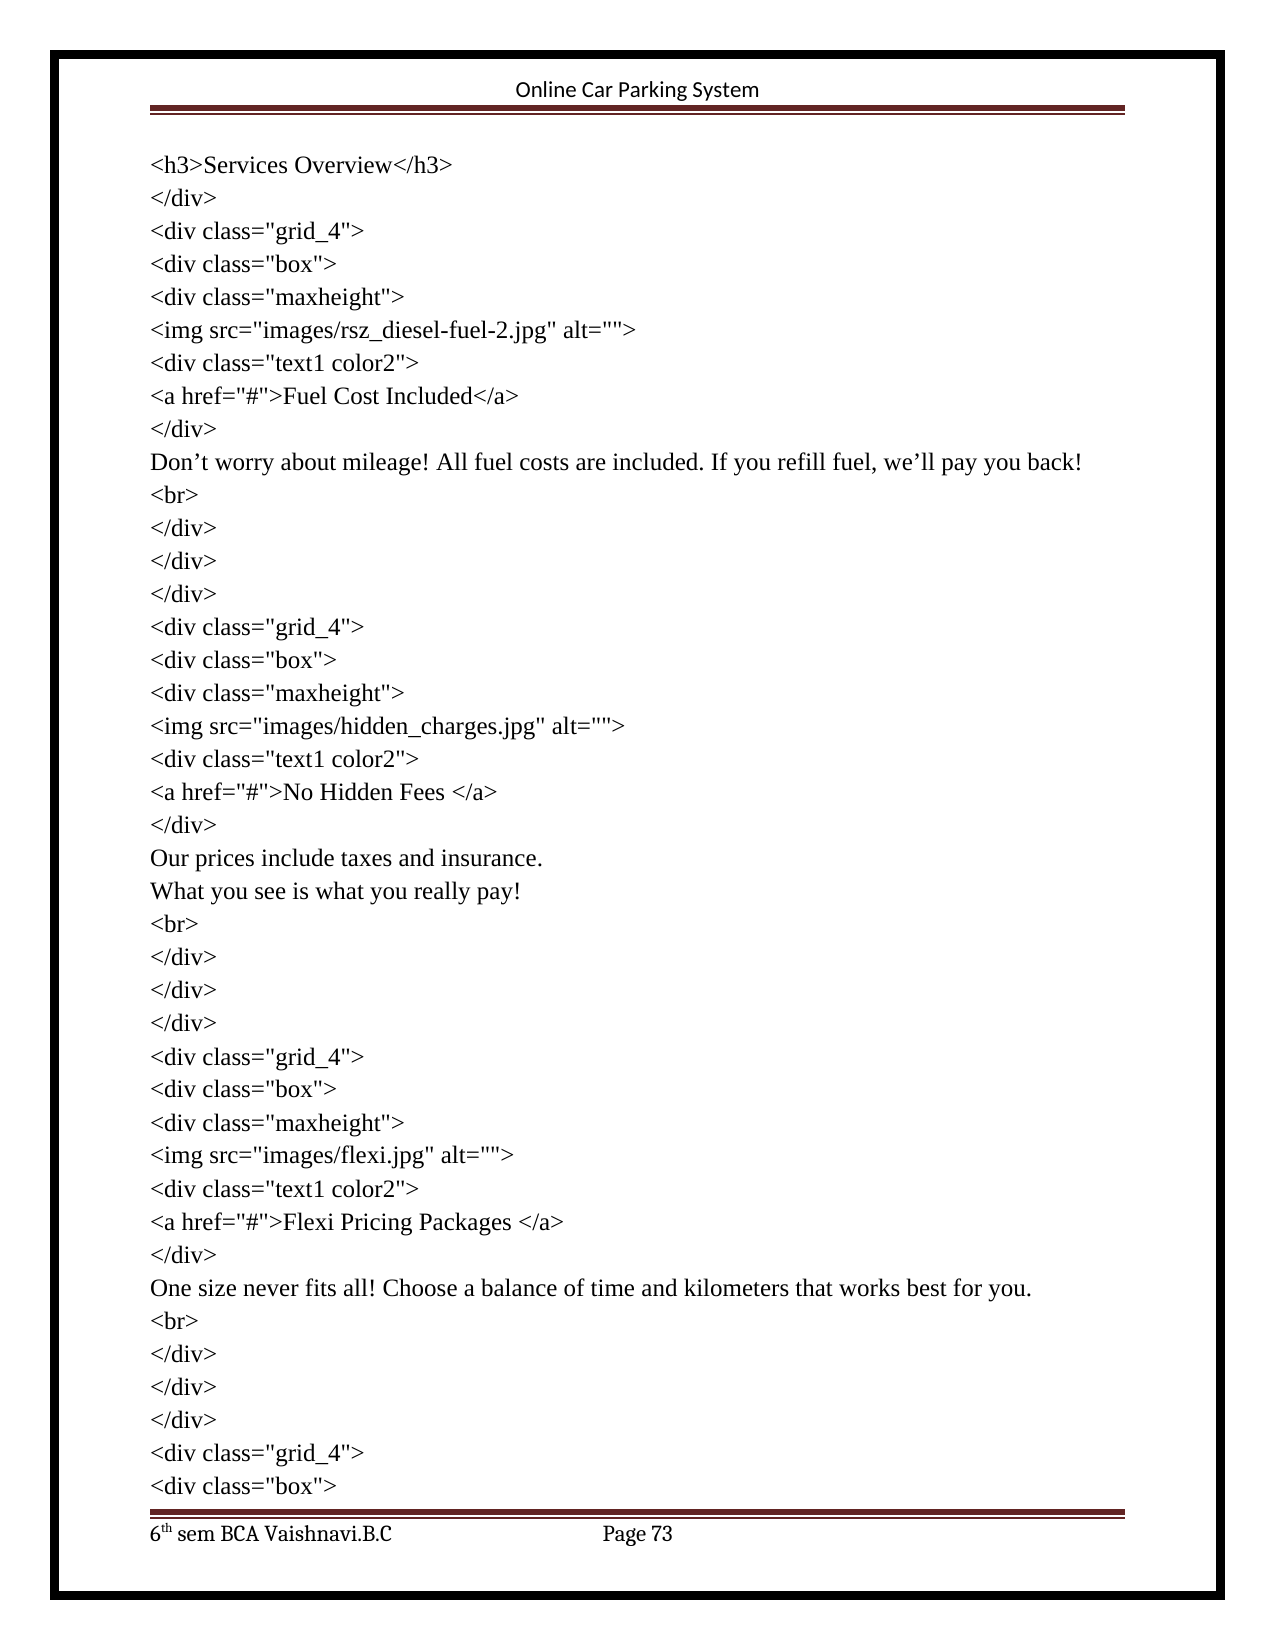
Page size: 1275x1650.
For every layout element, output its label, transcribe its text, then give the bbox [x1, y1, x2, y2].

text <img src="images/rsz_diesel-fuel-2.jpg" alt=""> [150, 315, 1125, 344]
text <div class="grid_4"> [150, 1042, 1125, 1070]
text </div> [150, 810, 1125, 839]
text </div> [150, 1008, 1125, 1037]
text </div> [150, 414, 1125, 443]
text <div class="text1 color2"> [150, 348, 1125, 377]
text <div class="box"> [150, 1471, 1125, 1499]
text </div> [150, 1339, 1125, 1367]
text <div class="text1 color2"> [150, 744, 1125, 773]
text </div> [150, 513, 1125, 542]
text <h3>Services Overview</h3> [150, 150, 1125, 179]
text </div> [150, 1372, 1125, 1401]
text <div class="grid_4"> [150, 216, 1125, 245]
text <img src="images/hidden_charges.jpg" alt=""> [150, 711, 1125, 740]
text </div> [150, 1240, 1125, 1268]
text <div class="grid_4"> [150, 1438, 1125, 1467]
text <br> [150, 480, 1125, 509]
text One size never fits all! Choose a balance of time and kilometers that works best for you. [150, 1273, 1125, 1301]
text What you see is what you really pay! [150, 876, 1125, 905]
text <br> [150, 909, 1125, 938]
text <div class="text1 color2"> [150, 1174, 1125, 1202]
text <br> [150, 1306, 1125, 1334]
text <a href="#">No Hidden Fees </a> [150, 777, 1125, 806]
text <a href="#">Fuel Cost Included</a> [150, 381, 1125, 410]
text <div class="maxheight"> [150, 1108, 1125, 1136]
text Our prices include taxes and insurance. [150, 843, 1125, 872]
text </div> [150, 1405, 1125, 1433]
text <div class="box"> [150, 249, 1125, 278]
text </div> [150, 579, 1125, 608]
text <div class="box"> [150, 645, 1125, 674]
text </div> [150, 942, 1125, 971]
text <div class="box"> [150, 1074, 1125, 1103]
text </div> [150, 546, 1125, 575]
text </div> [150, 976, 1125, 1004]
text <div class="grid_4"> [150, 612, 1125, 641]
text Don’t worry about mileage! All fuel costs are included. If you refill fuel, we’ll pay you back! [150, 447, 1125, 476]
text <div class="maxheight"> [150, 282, 1125, 311]
text <img src="images/flexi.jpg" alt=""> [150, 1141, 1125, 1169]
text <a href="#">Flexi Pricing Packages </a> [150, 1207, 1125, 1235]
text <div class="maxheight"> [150, 678, 1125, 707]
text </div> [150, 183, 1125, 212]
